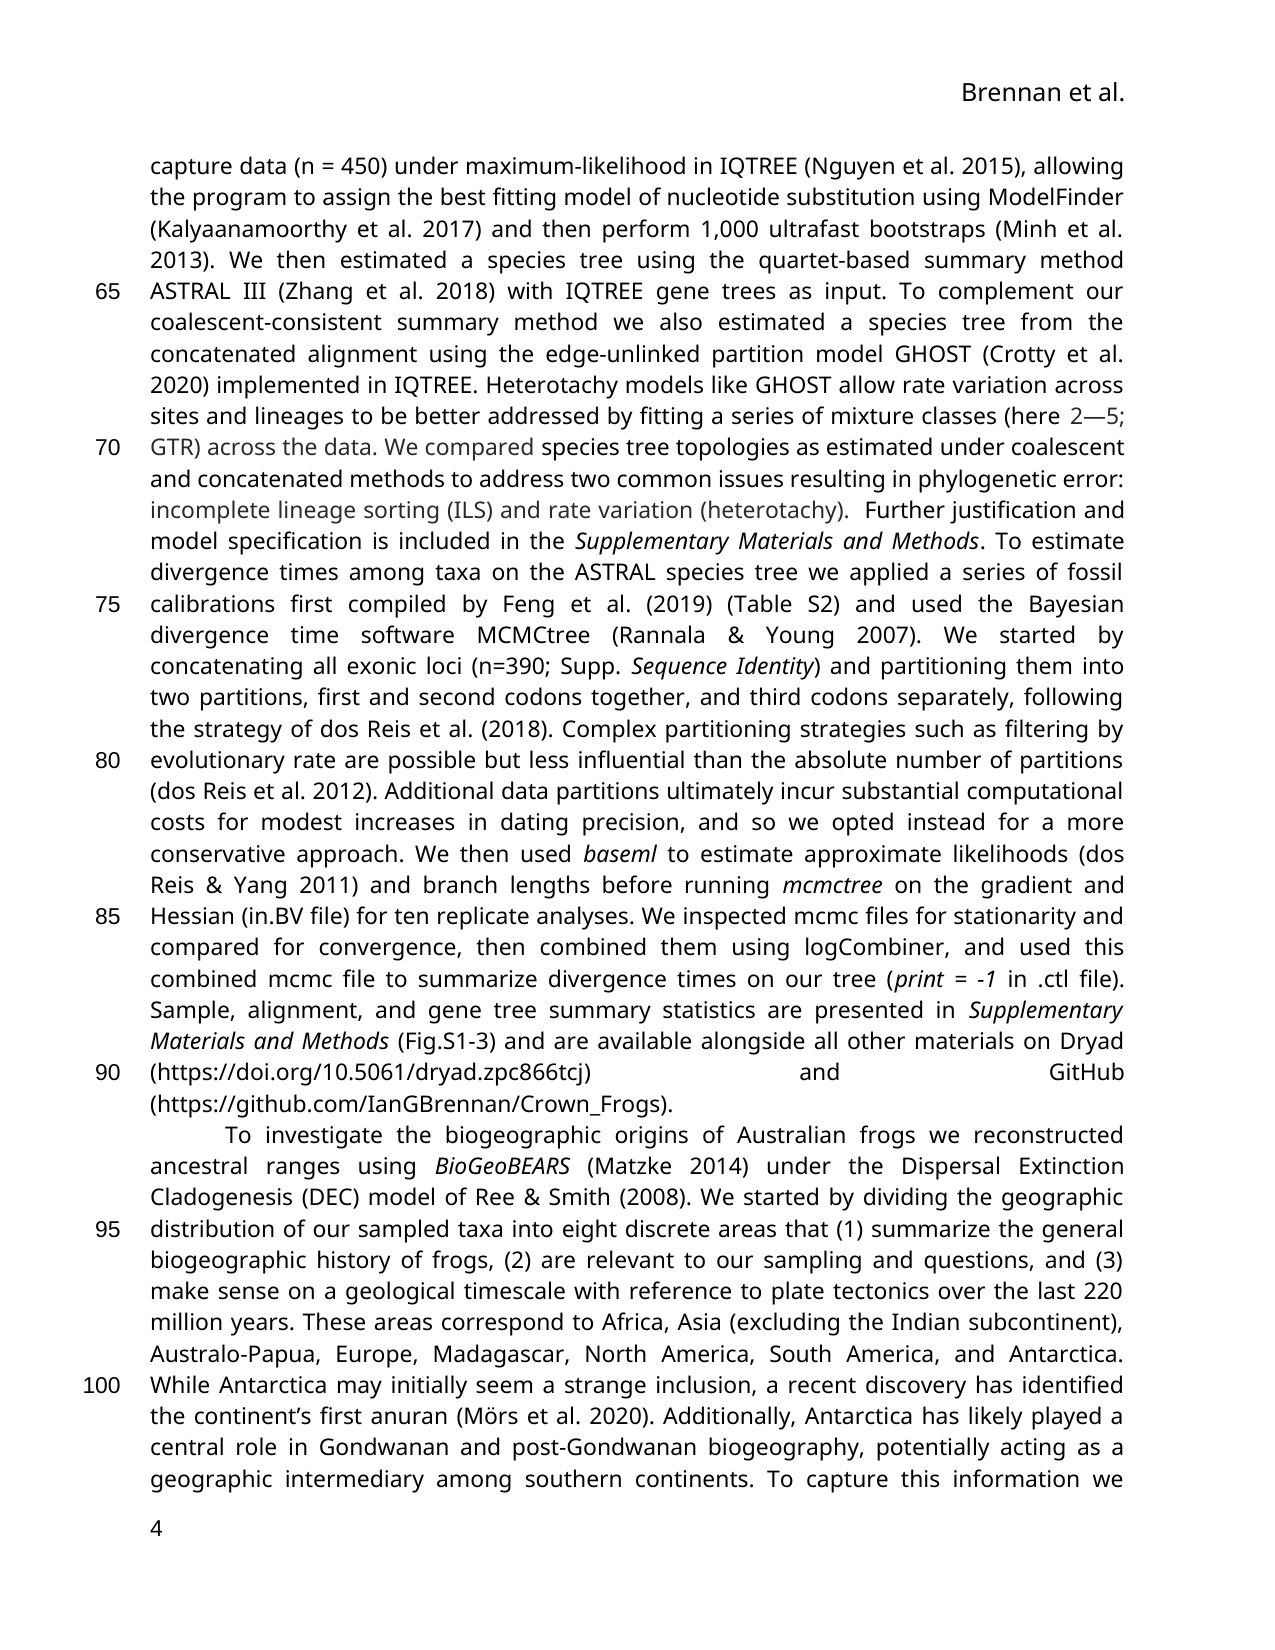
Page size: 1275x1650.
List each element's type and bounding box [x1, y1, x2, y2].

text [150, 1119, 1125, 1494]
text [150, 150, 1125, 1119]
